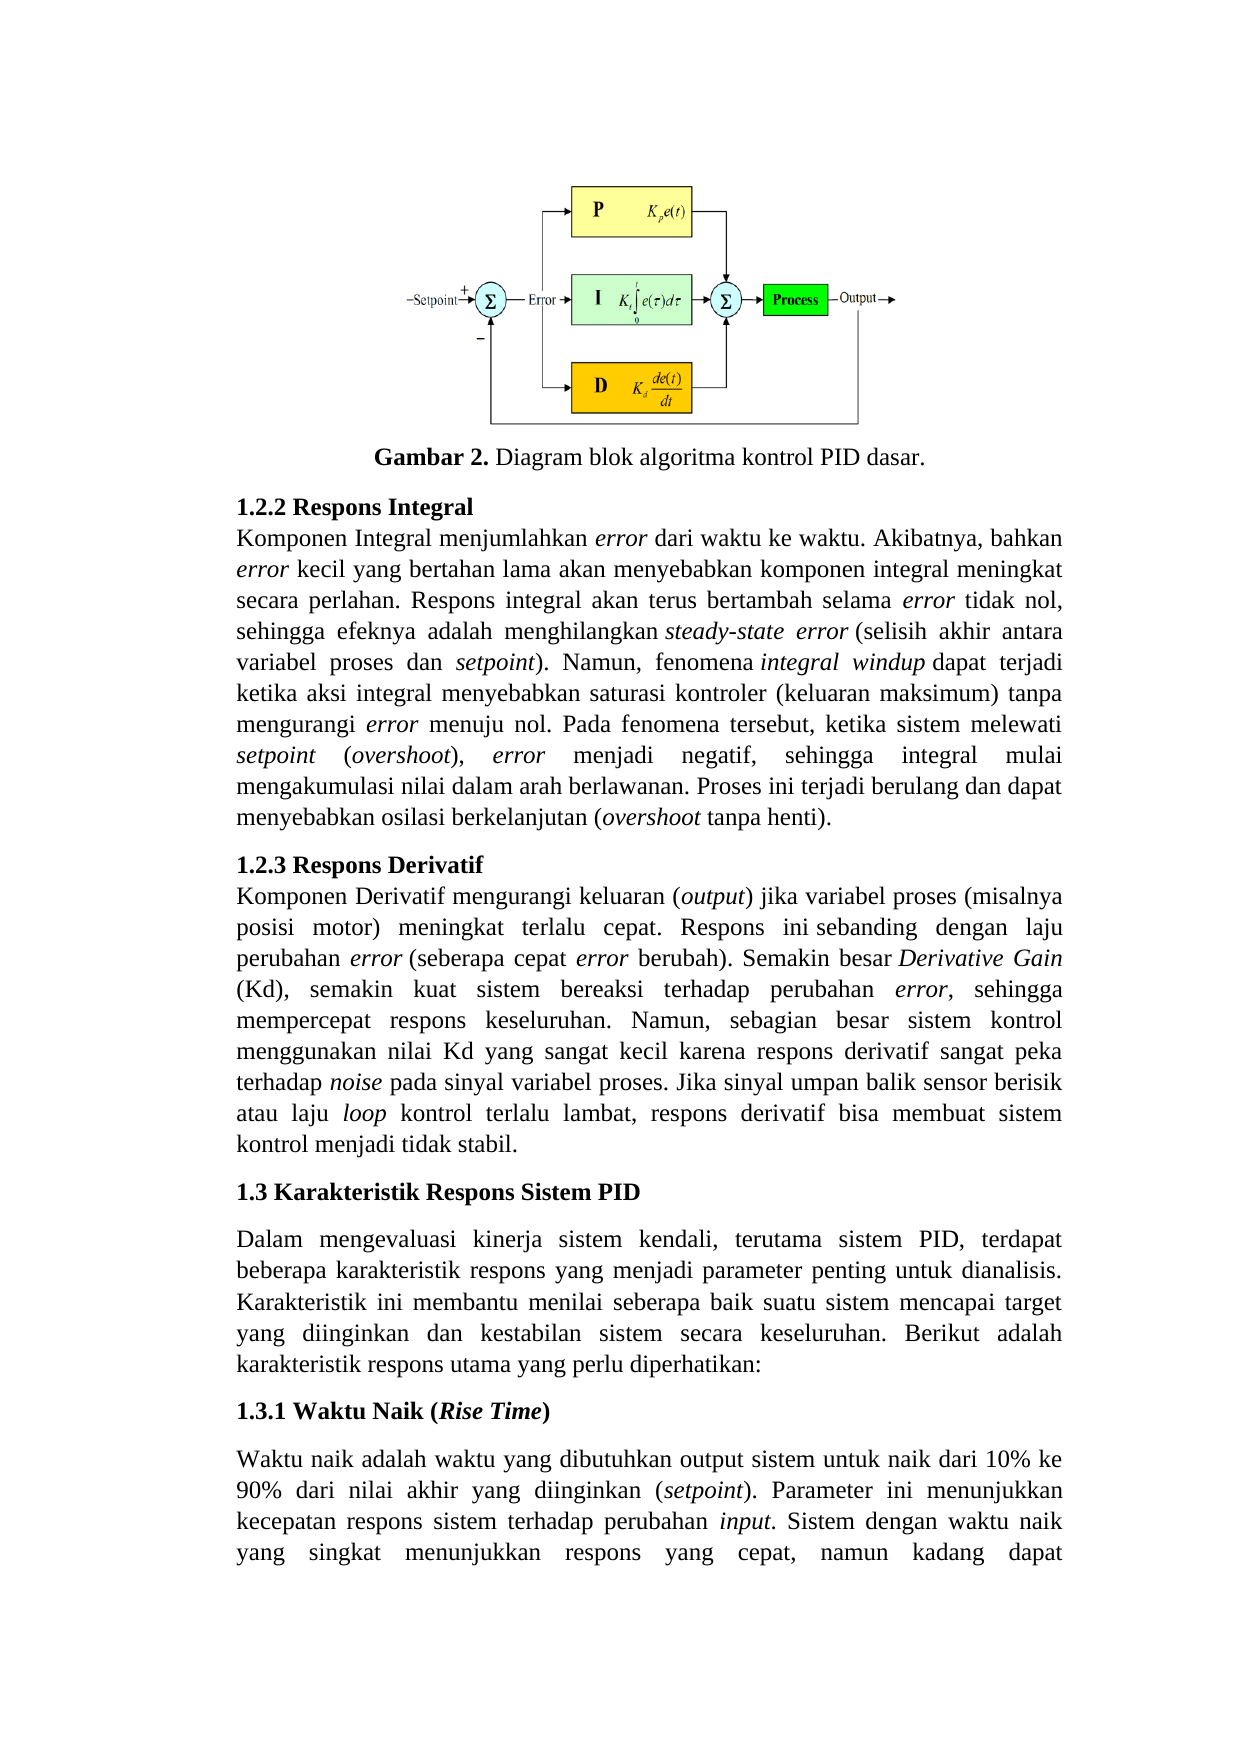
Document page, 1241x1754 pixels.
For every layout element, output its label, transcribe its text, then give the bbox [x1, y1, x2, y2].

text 1.3.1 Waktu Naik (Rise Time) [236, 1396, 1063, 1425]
text Dalam mengevaluasi kinerja sistem kendali, terutama sistem PID, terdapat beberapa karakteristik respons yang menjadi parameter penting untuk dianalisis. Karakteristik ini membantu menilai seberapa baik suatu sistem mencapai target yang diinginkan dan kestabilan sistem secara keseluruhan. Berikut adalah karakteristik respons utama yang perlu diperhatikan: [236, 1224, 1063, 1377]
text Komponen Derivatif mengurangi keluaran (output) jika variabel proses (misalnya posisi motor) meningkat terlalu cepat. Respons ini sebanding dengan laju perubahan error (seberapa cepat error berubah). Semakin besar Derivative Gain (Kd), semakin kuat sistem bereaksi terhadap perubahan error, sehingga mempercepat respons keseluruhan. Namun, sebagian besar sistem kontrol menggunakan nilai Kd yang sangat kecil karena respons derivatif sangat peka terhadap noise pada sinyal variabel proses. Jika sinyal umpan balik sensor berisik atau laju loop kontrol terlalu lambat, respons derivatif bisa membuat sistem kontrol menjadi tidak stabil. [236, 881, 1063, 1158]
picture [398, 177, 902, 438]
text 1.3 Karakteristik Respons Sistem PID [236, 1177, 1063, 1206]
text Gambar 2. Diagram blok algoritma kontrol PID dasar. [236, 442, 1063, 471]
text Komponen Integral menjumlahkan error dari waktu ke waktu. Akibatnya, bahkan error kecil yang bertahan lama akan menyebabkan komponen integral meningkat secara perlahan. Respons integral akan terus bertambah selama error tidak nol, sehingga efeknya adalah menghilangkan steady-state error (selisih akhir antara variabel proses dan setpoint). Namun, fenomena integral windup dapat terjadi ketika aksi integral menyebabkan saturasi kontroler (keluaran maksimum) tanpa mengurangi error menuju nol. Pada fenomena tersebut, ketika sistem melewati setpoint (overshoot), error menjadi negatif, sehingga integral mulai mengakumulasi nilai dalam arah berlawanan. Proses ini terjadi berulang dan dapat menyebabkan osilasi berkelanjutan (overshoot tanpa henti). [236, 523, 1063, 831]
text 1.2.2 Respons Integral [236, 492, 1063, 520]
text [236, 1444, 1063, 1566]
text 1.2.3 Respons Derivatif [236, 850, 1063, 878]
